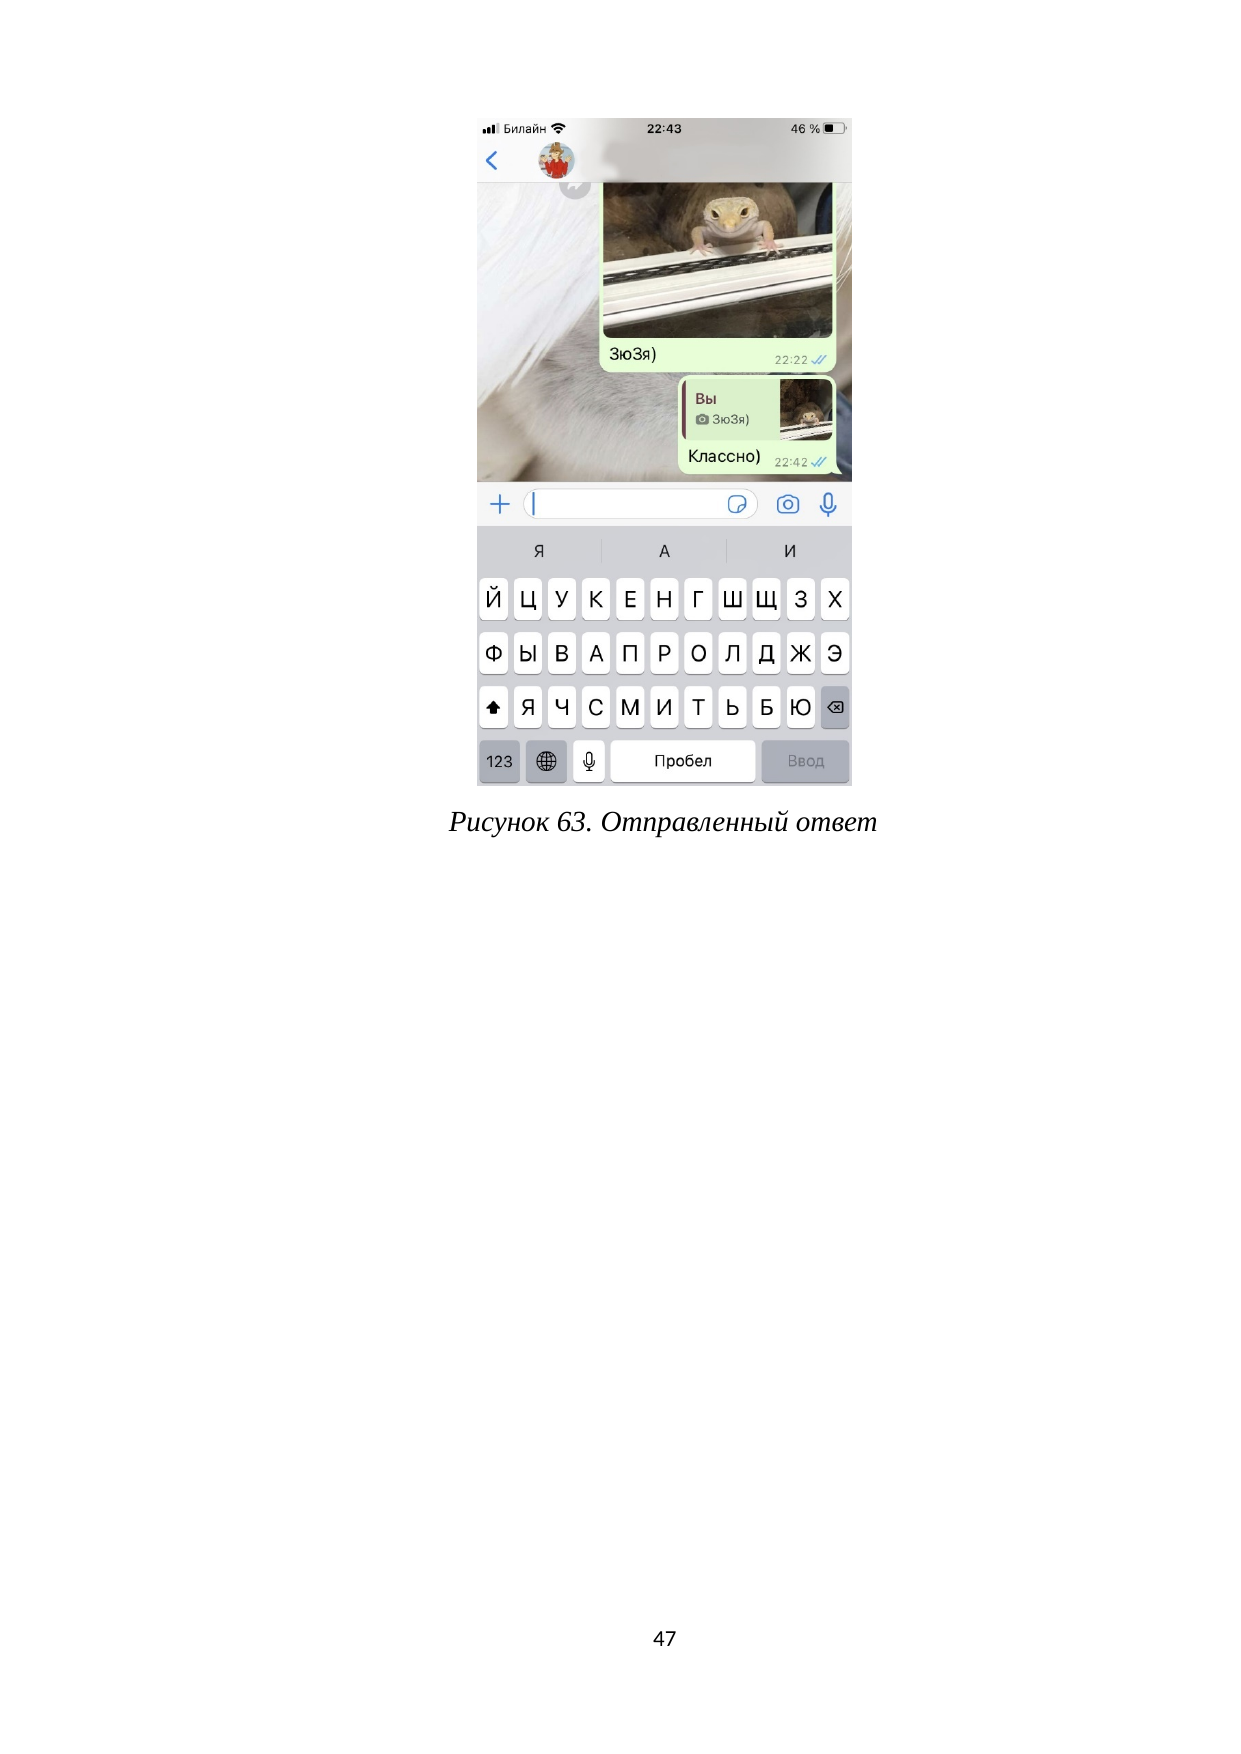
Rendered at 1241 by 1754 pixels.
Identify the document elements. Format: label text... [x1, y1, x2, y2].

picture [477, 118, 852, 786]
text Рисунок 63. Отправленный ответ [177, 804, 1152, 837]
